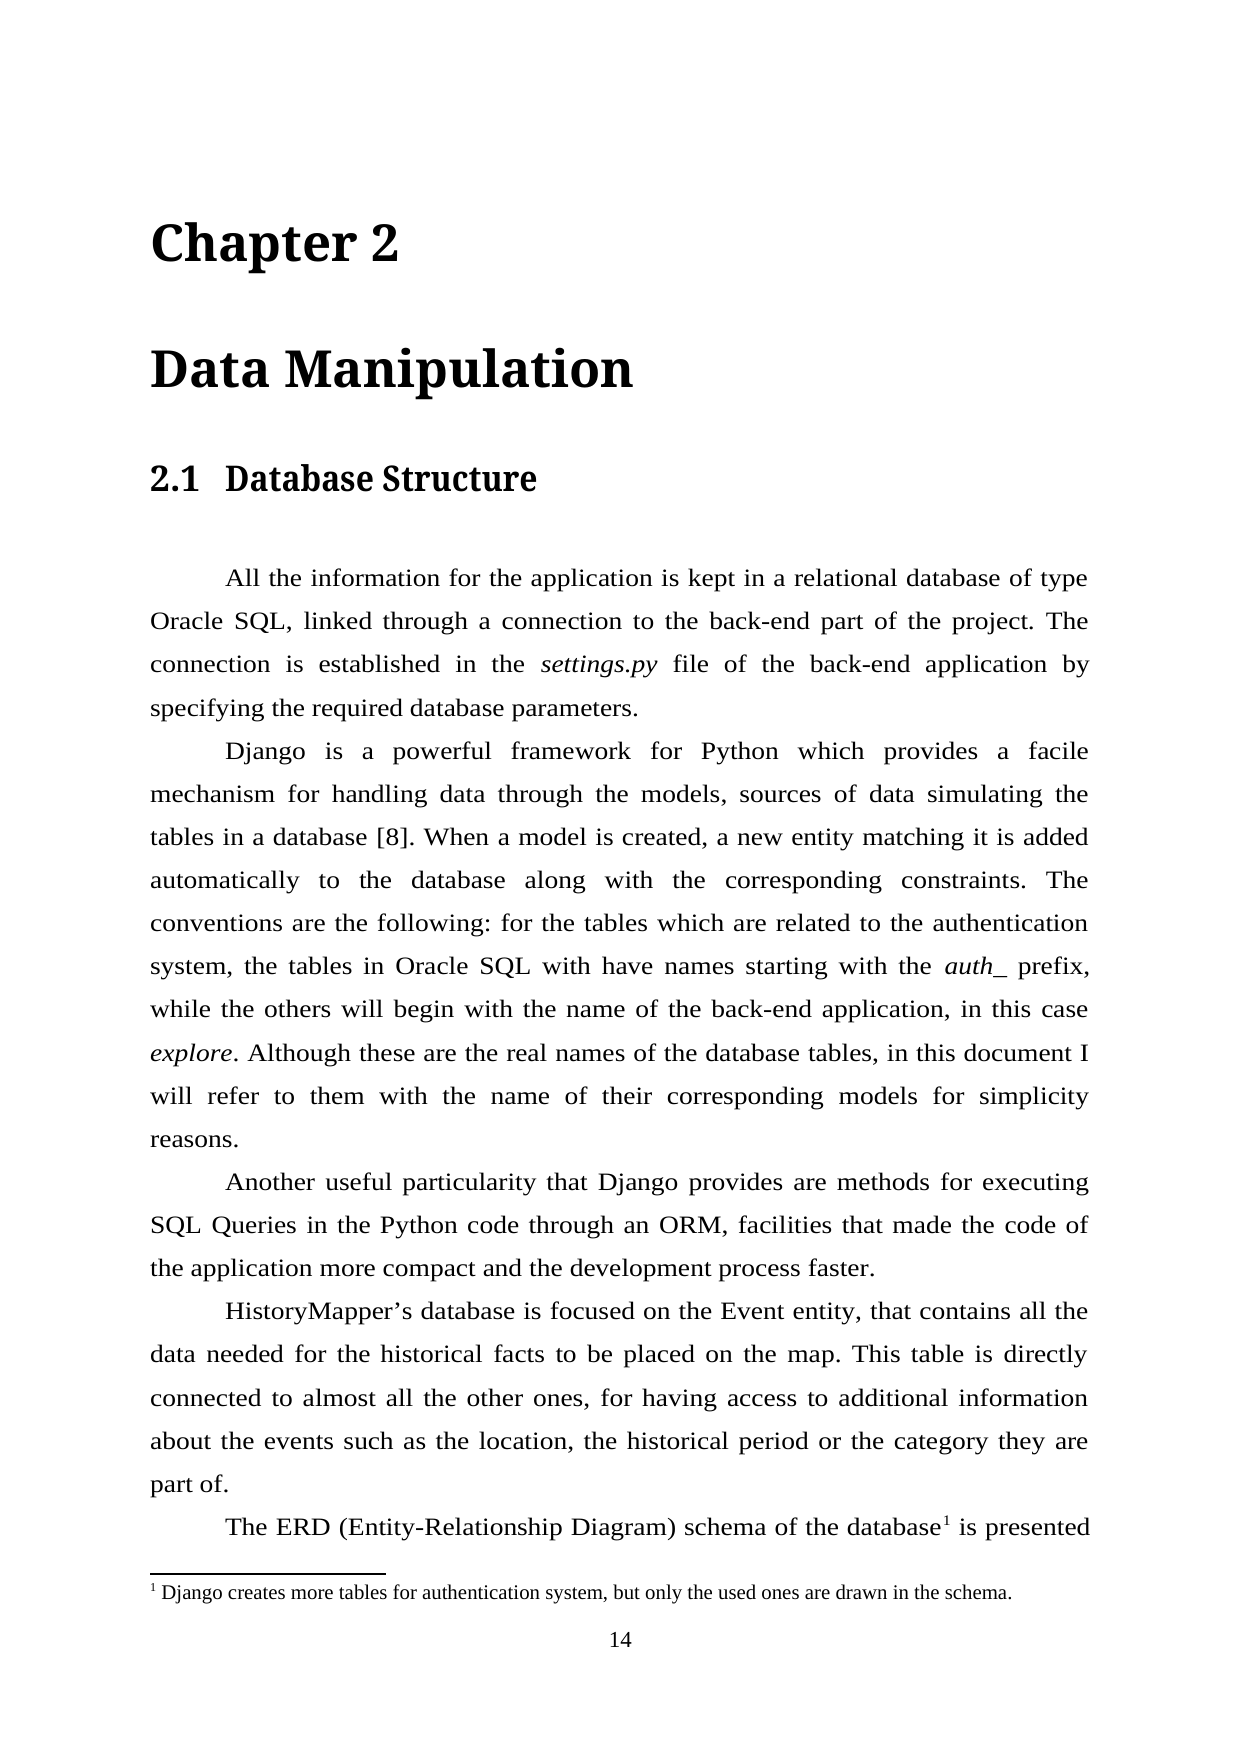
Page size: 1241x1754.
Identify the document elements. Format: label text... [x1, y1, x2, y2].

subtitle Data Manipulation [150, 333, 1090, 403]
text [150, 1512, 1090, 1541]
text Another useful particularity that Django provides are methods for executing SQL Queries in the Python code through an ORM, facilities that made the code of the application more compact and the development process faster. [150, 1167, 1090, 1282]
text HistoryMapper’s database is focused on the Event entity, that contains all the data needed for the historical facts to be placed on the map. This table is directly connected to almost all the other ones, for having access to additional information about the events such as the location, the historical period or the category they are part of. [150, 1296, 1090, 1498]
text All the information for the application is kept in a relational database of type Oracle SQL, linked through a connection to the back-end part of the project. The connection is established in the settings.py file of the back-end application by specifying the required database parameters. [150, 563, 1090, 721]
subtitle Database Structure [150, 454, 1090, 502]
text Django is a powerful framework for Python which provides a facile mechanism for handling data through the models, sources of data simulating the tables in a database [8]. When a model is created, a new entity matching it is added automatically to the database along with the corresponding constraints. The conventions are the following: for the tables which are related to the authentication system, the tables in Oracle SQL with have names starting with the auth_ prefix, while the others will begin with the name of the back-end application, in this case explore. Although these are the real names of the database tables, in this document I will refer to them with the name of their corresponding models for simplicity reasons. [150, 736, 1090, 1153]
